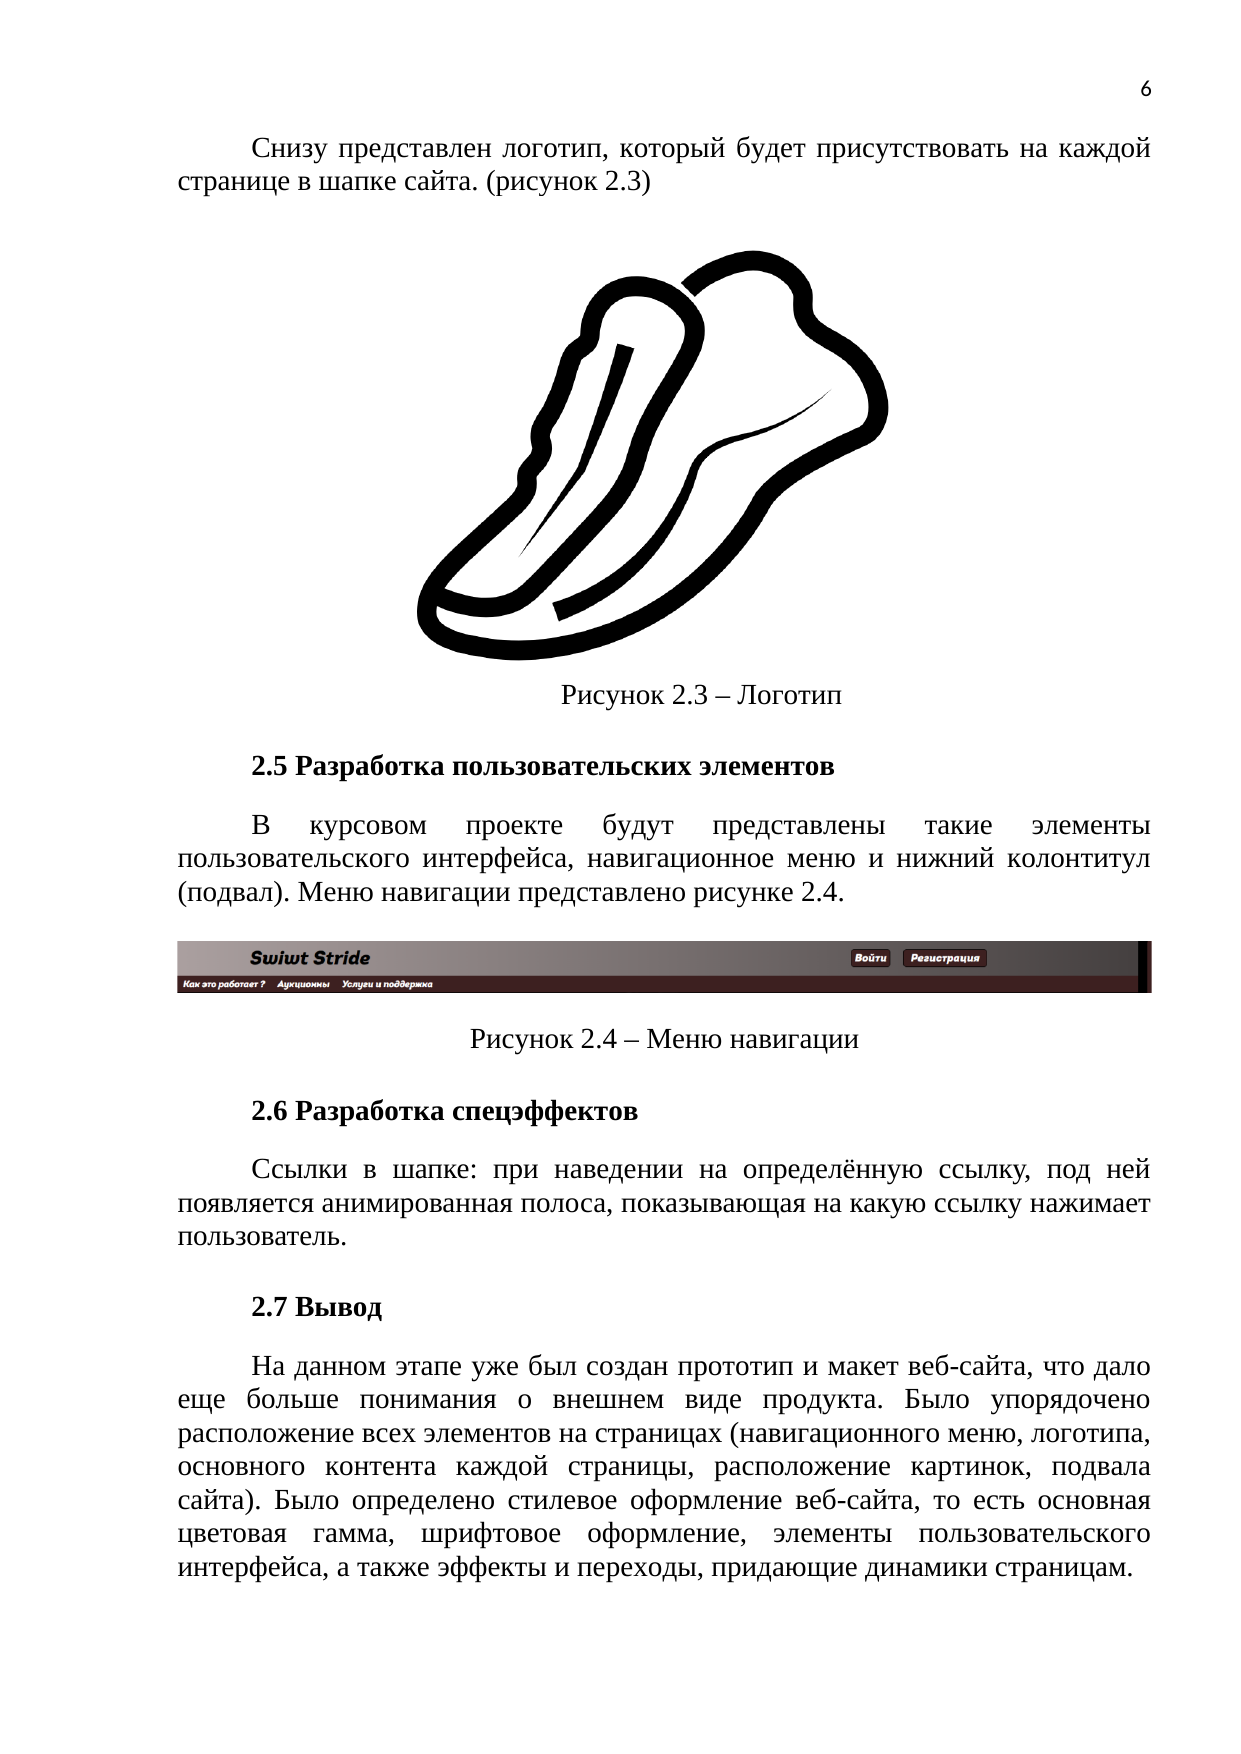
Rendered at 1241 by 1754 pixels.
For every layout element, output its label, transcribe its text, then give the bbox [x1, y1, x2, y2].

text Рисунок 2.4 – Меню навигации [177, 1022, 1152, 1055]
picture [369, 196, 922, 678]
text На данном этапе уже был создан прототип и макет веб-сайта, что дало еще больше понимания о внешнем виде продукта. Было упорядочено расположение всех элементов на страницах (навигационного меню, логотипа, основного контента каждой страницы, расположение картинок, подвала сайта). Было определено стилевое оформление веб-сайта, то есть основная цветовая гамма, шрифтовое оформление, элементы пользовательского интерфейса, а также эффекты и переходы, придающие динамики страницам. [177, 1348, 1152, 1583]
text Ссылки в шапке: при наведении на определённую ссылку, под ней появляется анимированная полоса, показывающая на какую ссылку нажимает пользователь. [177, 1151, 1152, 1252]
text Снизу представлен логотип, который будет присутствовать на каждой странице в шапке сайта. (рисунок 2.3) [177, 130, 1152, 197]
subtitle 2.7 Вывод [177, 1289, 1152, 1323]
subtitle 2.5 Разработка пользовательских элементов [177, 748, 1152, 782]
subtitle 2.6 Разработка спецэффектов [177, 1093, 1152, 1126]
picture [177, 941, 1152, 993]
text В курсовом проекте будут представлены такие элементы пользовательского интерфейса, навигационное меню и нижний колонтитул (подвал). Меню навигации представлено рисунке 2.4. [177, 807, 1152, 908]
text Рисунок 2.3 – Логотип [177, 677, 1152, 711]
